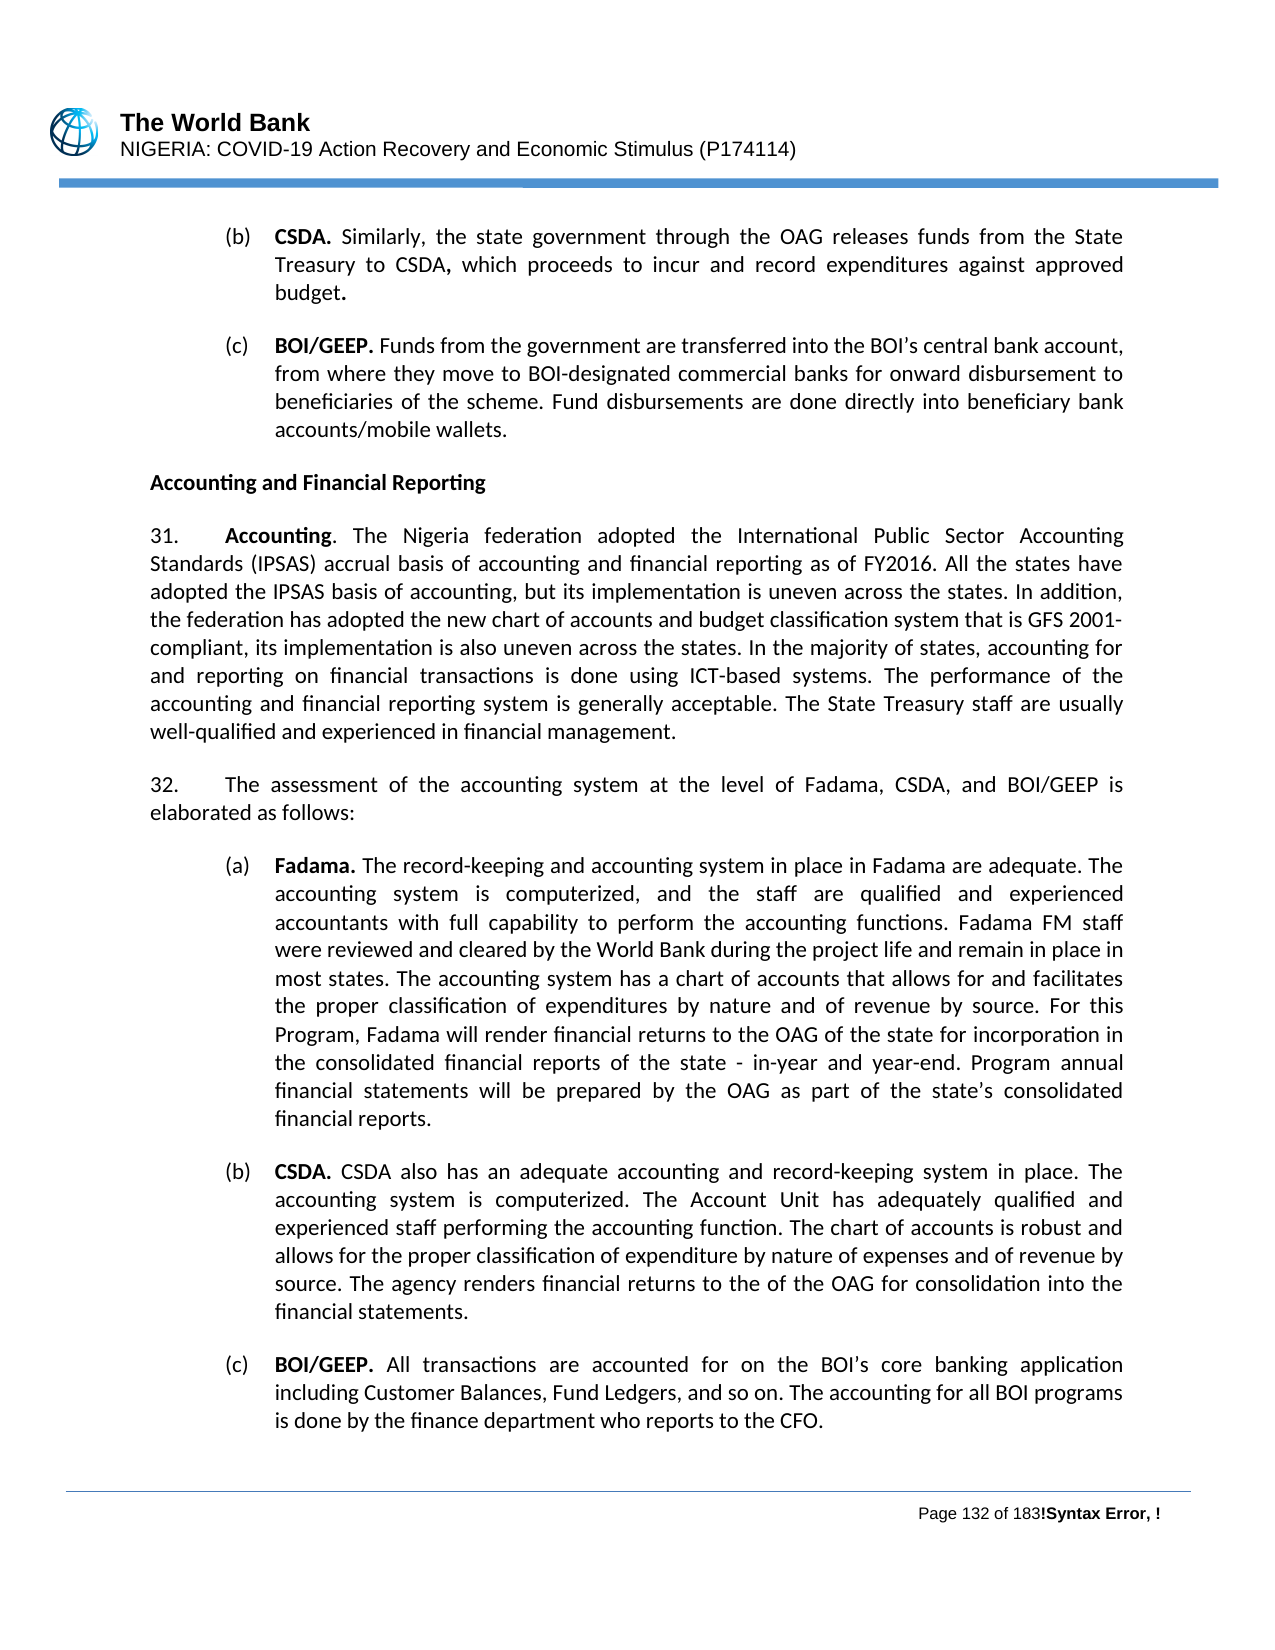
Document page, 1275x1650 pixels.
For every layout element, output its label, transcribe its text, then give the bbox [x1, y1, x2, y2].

list BOI/GEEP. Funds from the government are transferred into the BOI’s central bank account, from where they move to BOI-designated commercial banks for onward disbursement to beneficiaries of the scheme. Fund disbursements are done directly into beneficiary bank accounts/mobile wallets. [225, 331, 1125, 443]
picture [50, 108, 99, 156]
text Accounting and Financial Reporting [150, 468, 1125, 496]
picture [65, 116, 72, 122]
picture [81, 108, 99, 144]
list Accounting. The Nigeria federation adopted the International Public Sector Accounting Standards (IPSAS) accrual basis of accounting and financial reporting as of FY2016. All the states have adopted the IPSAS basis of accounting, but its implementation is uneven across the states. In addition, the federation has adopted the new chart of accounts and budget classification system that is GFS 2001-compliant, its implementation is also uneven across the states. In the majority of states, accounting for and reporting on financial transactions is done using ICT-based systems. The performance of the accounting and financial reporting system is generally acceptable. The State Treasury staff are usually well-qualified and experienced in financial management. [150, 521, 1125, 746]
list The assessment of the accounting system at the level of Fadama, CSDA, and BOI/GEEP is elaborated as follows: [150, 771, 1125, 827]
list CSDA. CSDA also has an adequate accounting and record-keeping system in place. The accounting system is computerized. The Account Unit has adequately qualified and experienced staff performing the accounting function. The chart of accounts is robust and allows for the proper classification of expenditure by nature of expenses and of revenue by source. The agency renders financial returns to the of the OAG for consolidation into the financial statements. [225, 1157, 1125, 1325]
list Fadama. The record-keeping and accounting system in place in Fadama are adequate. The accounting system is computerized, and the staff are qualified and experienced accountants with full capability to perform the accounting functions. Fadama FM staff were reviewed and cleared by the World Bank during the project life and remain in place in most states. The accounting system has a chart of accounts that allows for and facilitates the proper classification of expenditures by nature and of revenue by source. For this Program, Fadama will render financial returns to the OAG of the state for incorporation in the consolidated financial reports of the state - in-year and year-end. Program annual financial statements will be prepared by the OAG as part of the state’s consolidated financial reports. [225, 852, 1125, 1132]
list CSDA. Similarly, the state government through the OAG releases funds from the State Treasury to CSDA, which proceeds to incur and record expenditures against approved budget. [225, 222, 1125, 306]
list BOI/GEEP. All transactions are accounted for on the BOI’s core banking application including Customer Balances, Fund Ledgers, and so on. The accounting for all BOI programs is done by the finance department who reports to the CFO. [225, 1350, 1125, 1434]
picture [72, 118, 78, 126]
